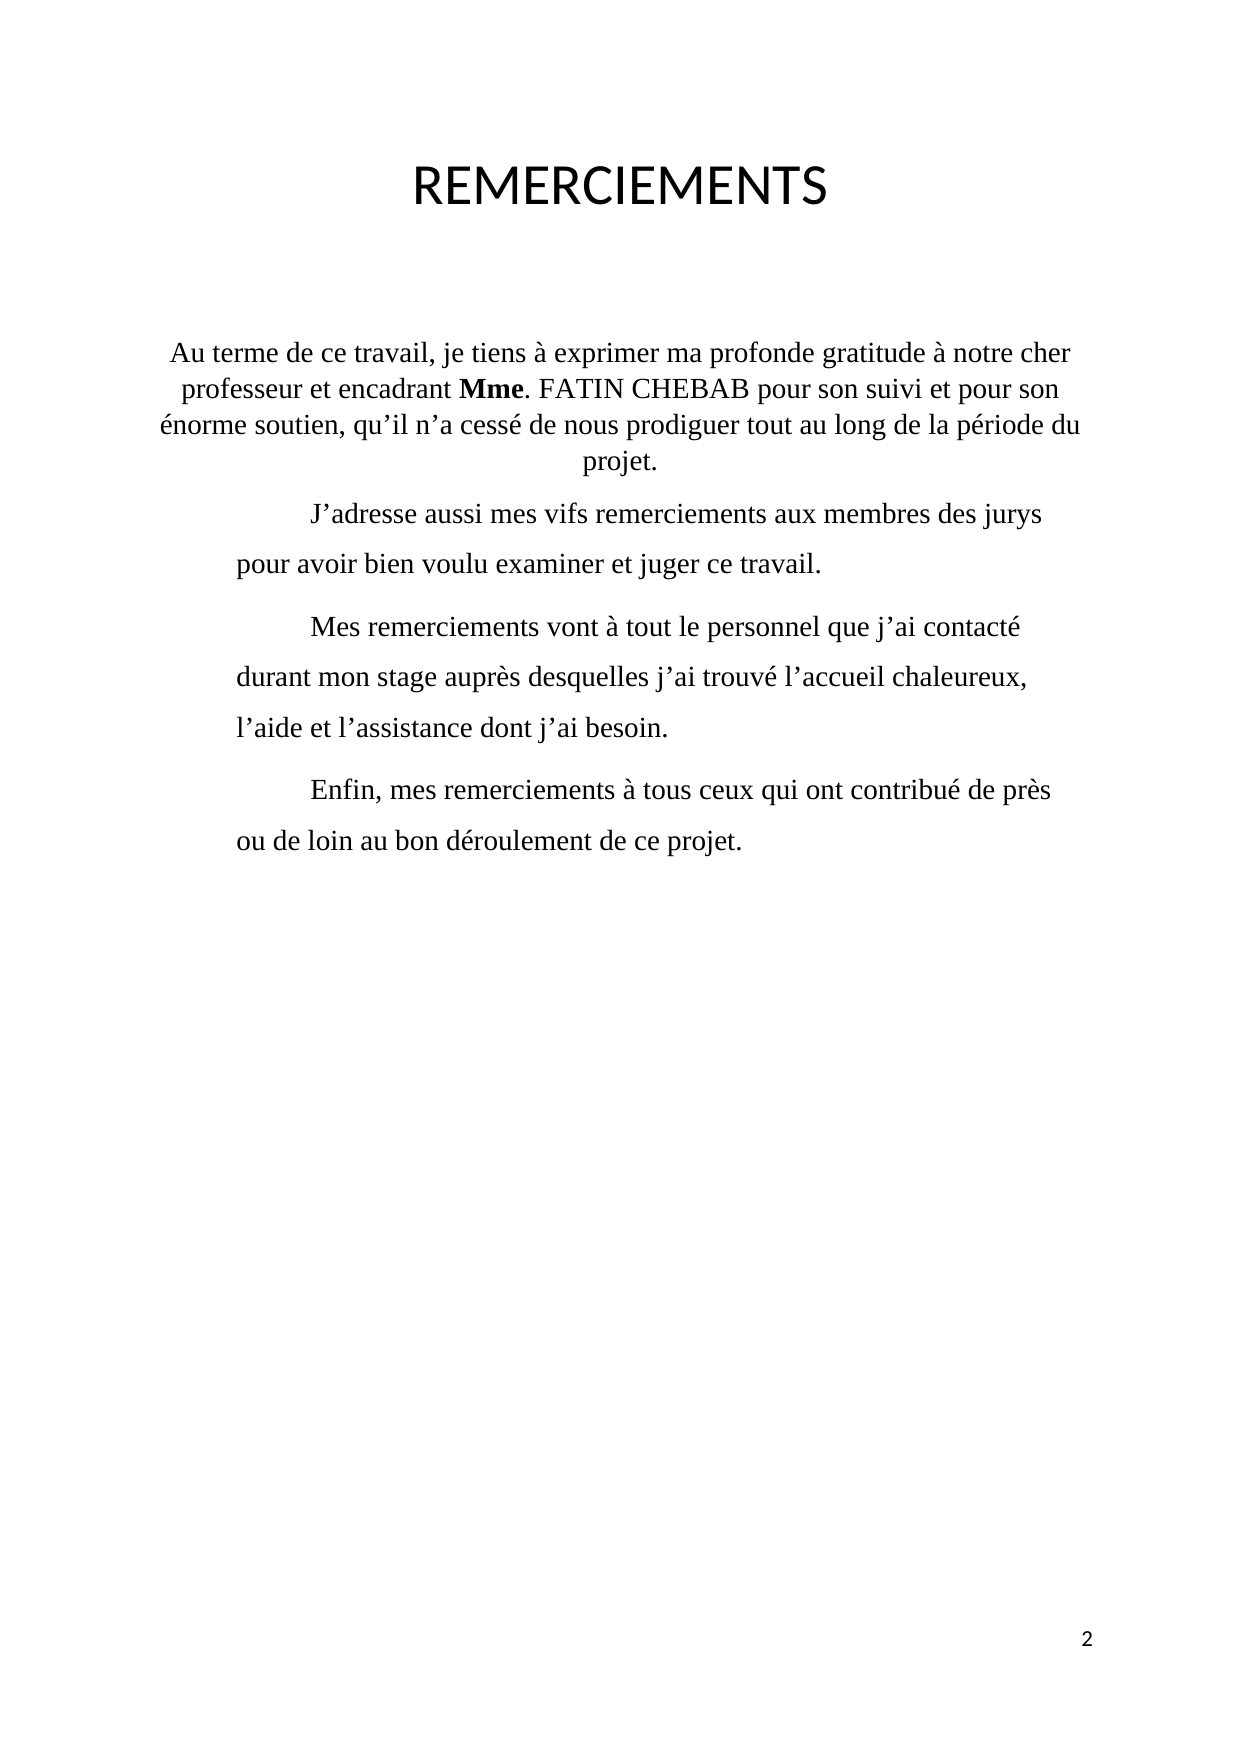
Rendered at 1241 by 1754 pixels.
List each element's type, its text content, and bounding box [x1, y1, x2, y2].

text Enfin, mes remerciements à tous ceux qui ont contribué de près ou de loin au bon déroulement de ce projet. [236, 772, 1063, 856]
text REMERCIEMENTS [148, 148, 1093, 219]
text Au terme de ce travail, je tiens à exprimer ma profonde gratitude à notre cher professeur et encadrant Mme. FATIN CHEBAB pour son suivi et pour son énorme soutien, qu’il n’a cessé de nous prodiguer tout au long de la période du projet. [148, 335, 1093, 477]
text J’adresse aussi mes vifs remerciements aux membres des jurys pour avoir bien voulu examiner et juger ce travail. [236, 496, 1063, 580]
text Mes remerciements vont à tout le personnel que j’ai contacté durant mon stage auprès desquelles j’ai trouvé l’accueil chaleureux, l’aide et l’assistance dont j’ai besoin. [236, 609, 1063, 743]
